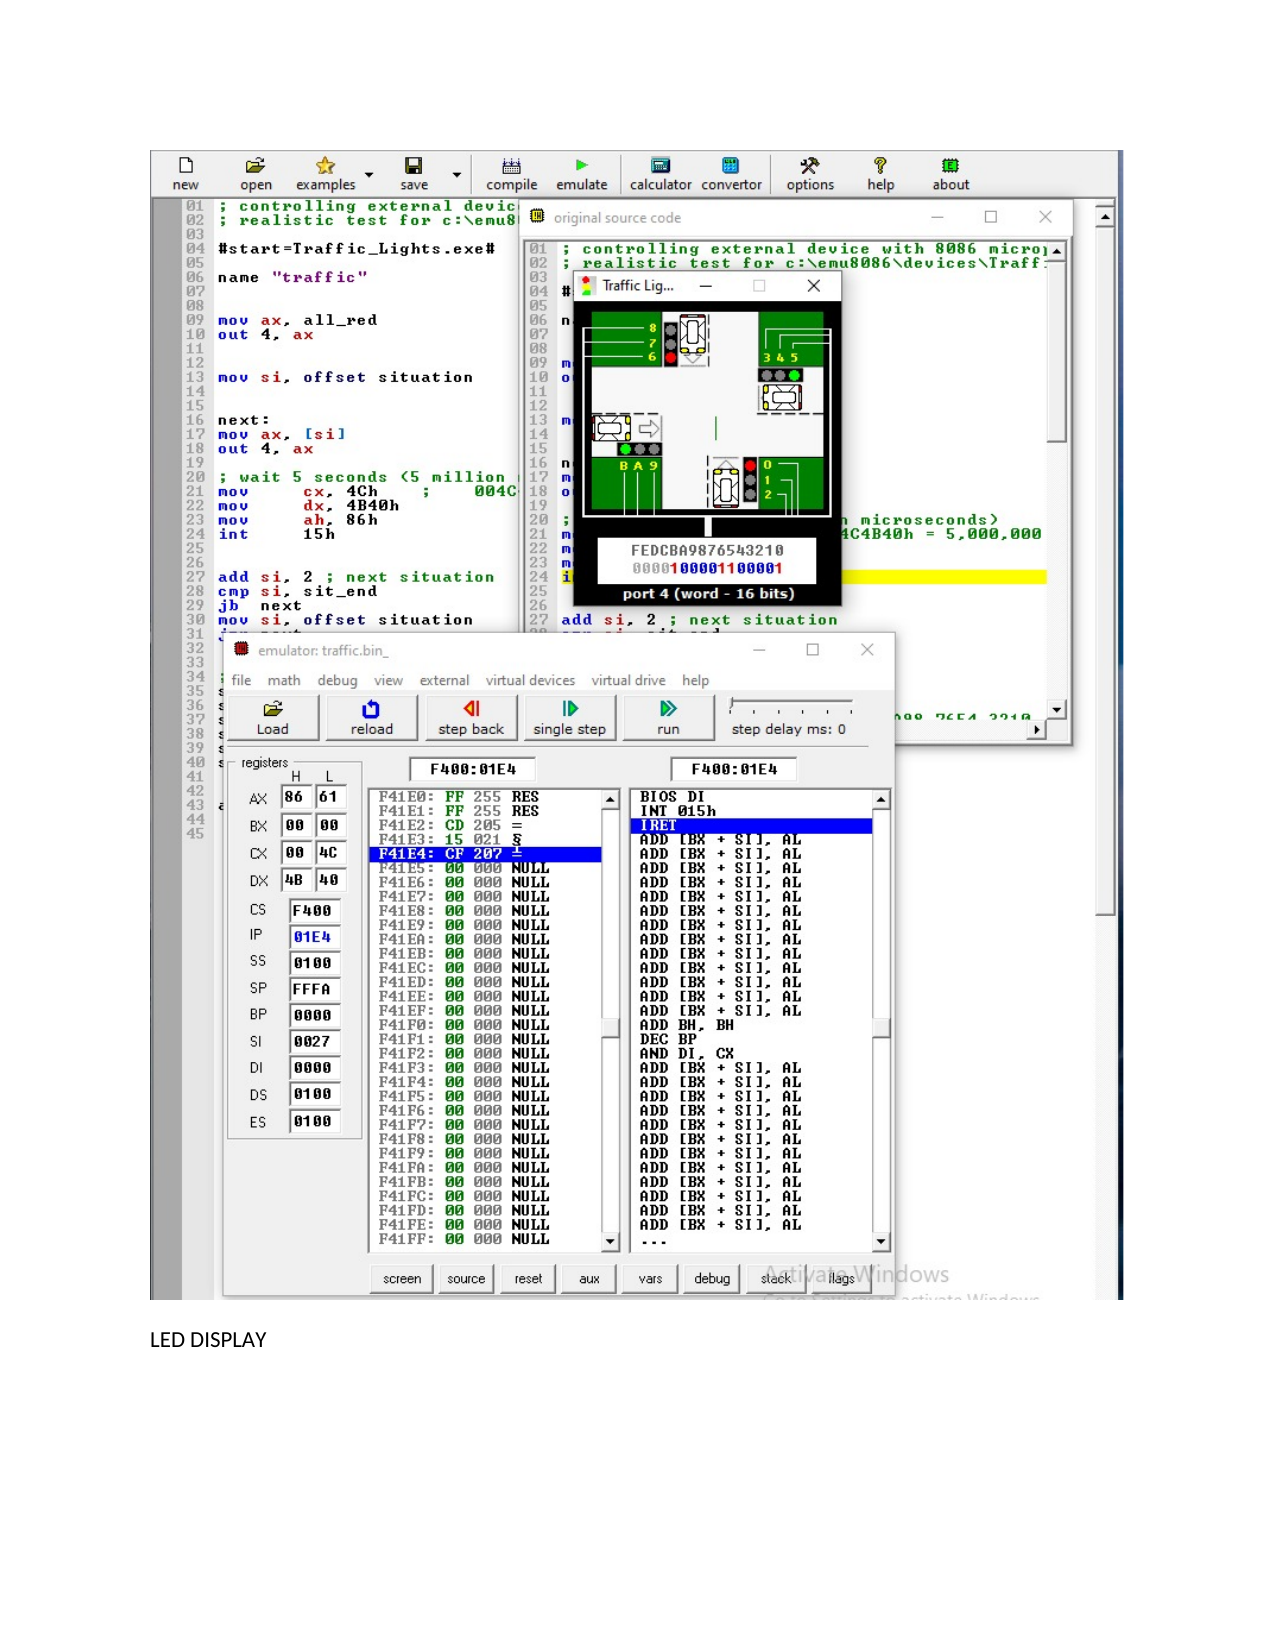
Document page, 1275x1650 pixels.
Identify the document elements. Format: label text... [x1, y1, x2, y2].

text LED DISPLAY [150, 1325, 1125, 1353]
picture [150, 150, 1124, 1300]
